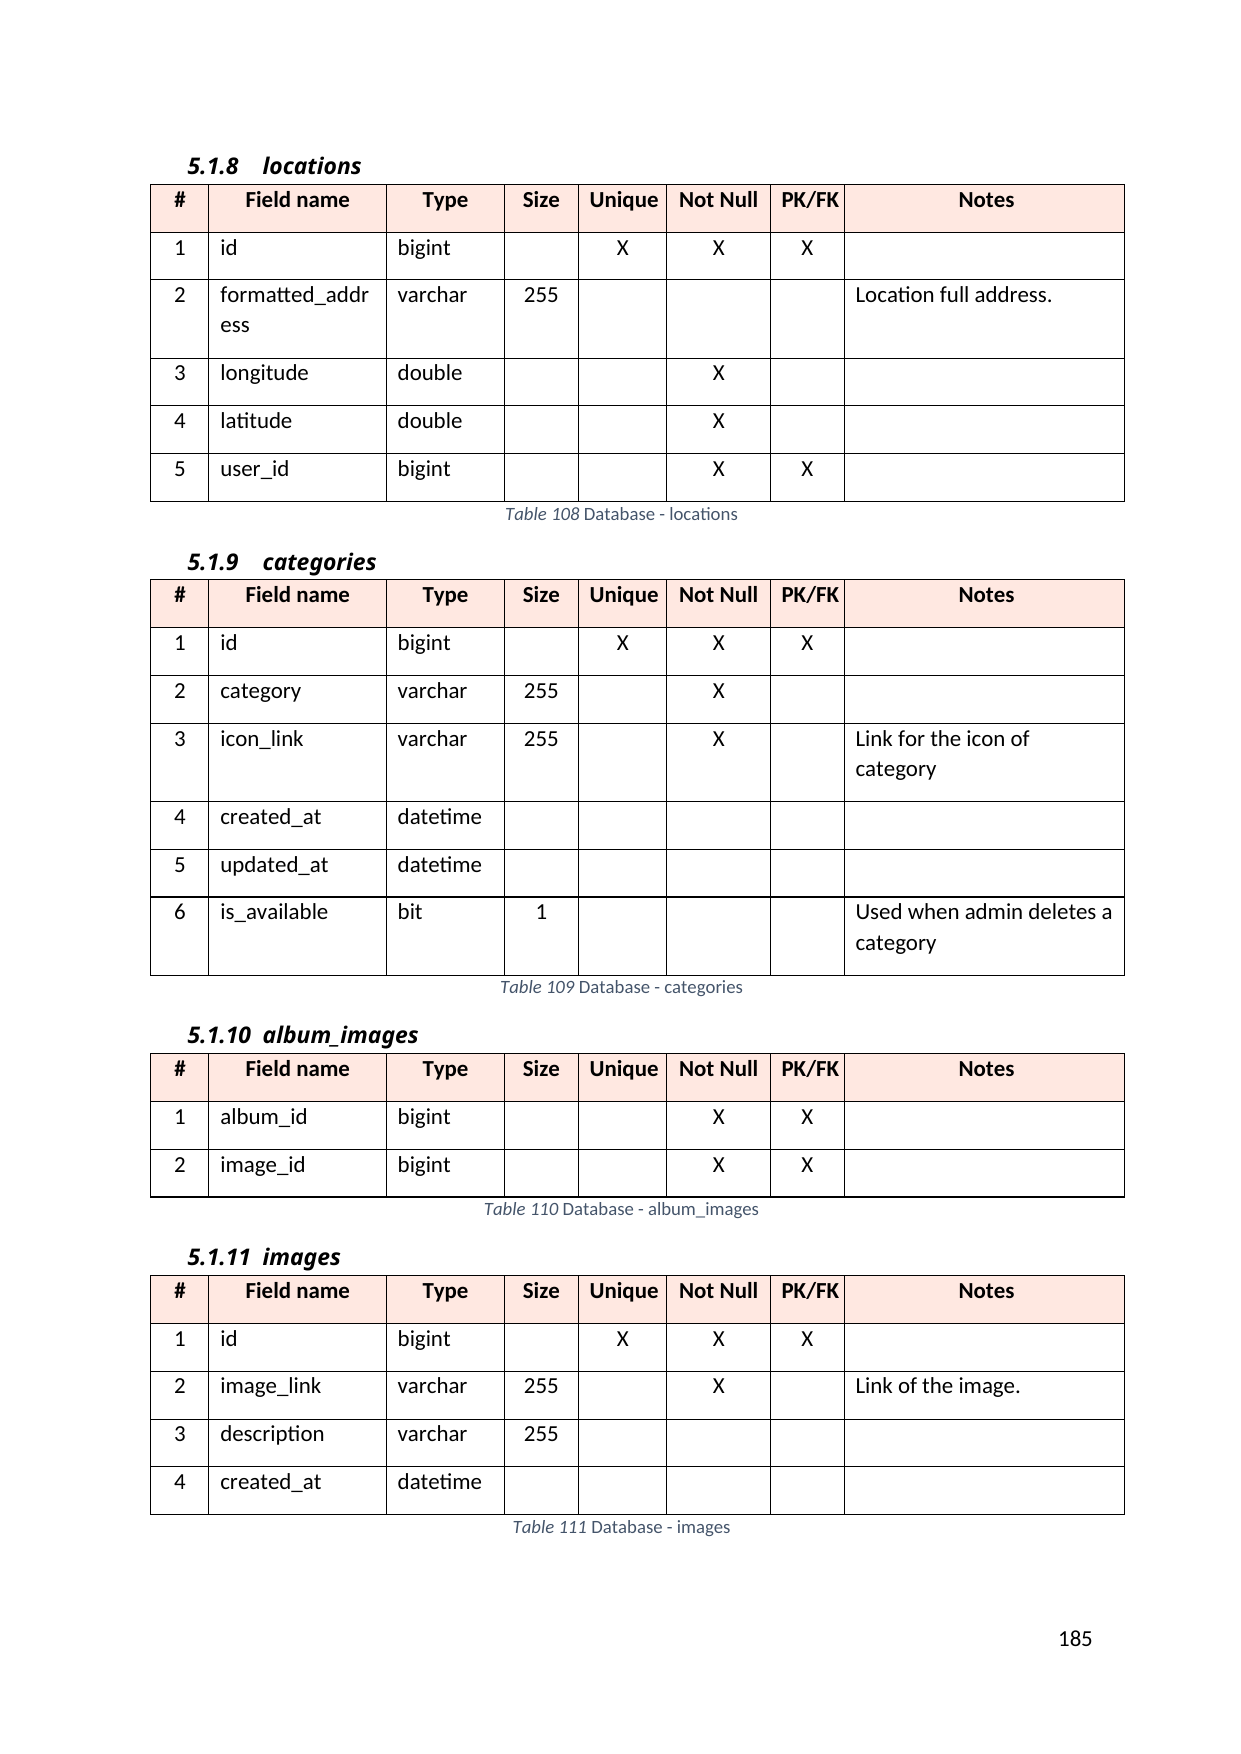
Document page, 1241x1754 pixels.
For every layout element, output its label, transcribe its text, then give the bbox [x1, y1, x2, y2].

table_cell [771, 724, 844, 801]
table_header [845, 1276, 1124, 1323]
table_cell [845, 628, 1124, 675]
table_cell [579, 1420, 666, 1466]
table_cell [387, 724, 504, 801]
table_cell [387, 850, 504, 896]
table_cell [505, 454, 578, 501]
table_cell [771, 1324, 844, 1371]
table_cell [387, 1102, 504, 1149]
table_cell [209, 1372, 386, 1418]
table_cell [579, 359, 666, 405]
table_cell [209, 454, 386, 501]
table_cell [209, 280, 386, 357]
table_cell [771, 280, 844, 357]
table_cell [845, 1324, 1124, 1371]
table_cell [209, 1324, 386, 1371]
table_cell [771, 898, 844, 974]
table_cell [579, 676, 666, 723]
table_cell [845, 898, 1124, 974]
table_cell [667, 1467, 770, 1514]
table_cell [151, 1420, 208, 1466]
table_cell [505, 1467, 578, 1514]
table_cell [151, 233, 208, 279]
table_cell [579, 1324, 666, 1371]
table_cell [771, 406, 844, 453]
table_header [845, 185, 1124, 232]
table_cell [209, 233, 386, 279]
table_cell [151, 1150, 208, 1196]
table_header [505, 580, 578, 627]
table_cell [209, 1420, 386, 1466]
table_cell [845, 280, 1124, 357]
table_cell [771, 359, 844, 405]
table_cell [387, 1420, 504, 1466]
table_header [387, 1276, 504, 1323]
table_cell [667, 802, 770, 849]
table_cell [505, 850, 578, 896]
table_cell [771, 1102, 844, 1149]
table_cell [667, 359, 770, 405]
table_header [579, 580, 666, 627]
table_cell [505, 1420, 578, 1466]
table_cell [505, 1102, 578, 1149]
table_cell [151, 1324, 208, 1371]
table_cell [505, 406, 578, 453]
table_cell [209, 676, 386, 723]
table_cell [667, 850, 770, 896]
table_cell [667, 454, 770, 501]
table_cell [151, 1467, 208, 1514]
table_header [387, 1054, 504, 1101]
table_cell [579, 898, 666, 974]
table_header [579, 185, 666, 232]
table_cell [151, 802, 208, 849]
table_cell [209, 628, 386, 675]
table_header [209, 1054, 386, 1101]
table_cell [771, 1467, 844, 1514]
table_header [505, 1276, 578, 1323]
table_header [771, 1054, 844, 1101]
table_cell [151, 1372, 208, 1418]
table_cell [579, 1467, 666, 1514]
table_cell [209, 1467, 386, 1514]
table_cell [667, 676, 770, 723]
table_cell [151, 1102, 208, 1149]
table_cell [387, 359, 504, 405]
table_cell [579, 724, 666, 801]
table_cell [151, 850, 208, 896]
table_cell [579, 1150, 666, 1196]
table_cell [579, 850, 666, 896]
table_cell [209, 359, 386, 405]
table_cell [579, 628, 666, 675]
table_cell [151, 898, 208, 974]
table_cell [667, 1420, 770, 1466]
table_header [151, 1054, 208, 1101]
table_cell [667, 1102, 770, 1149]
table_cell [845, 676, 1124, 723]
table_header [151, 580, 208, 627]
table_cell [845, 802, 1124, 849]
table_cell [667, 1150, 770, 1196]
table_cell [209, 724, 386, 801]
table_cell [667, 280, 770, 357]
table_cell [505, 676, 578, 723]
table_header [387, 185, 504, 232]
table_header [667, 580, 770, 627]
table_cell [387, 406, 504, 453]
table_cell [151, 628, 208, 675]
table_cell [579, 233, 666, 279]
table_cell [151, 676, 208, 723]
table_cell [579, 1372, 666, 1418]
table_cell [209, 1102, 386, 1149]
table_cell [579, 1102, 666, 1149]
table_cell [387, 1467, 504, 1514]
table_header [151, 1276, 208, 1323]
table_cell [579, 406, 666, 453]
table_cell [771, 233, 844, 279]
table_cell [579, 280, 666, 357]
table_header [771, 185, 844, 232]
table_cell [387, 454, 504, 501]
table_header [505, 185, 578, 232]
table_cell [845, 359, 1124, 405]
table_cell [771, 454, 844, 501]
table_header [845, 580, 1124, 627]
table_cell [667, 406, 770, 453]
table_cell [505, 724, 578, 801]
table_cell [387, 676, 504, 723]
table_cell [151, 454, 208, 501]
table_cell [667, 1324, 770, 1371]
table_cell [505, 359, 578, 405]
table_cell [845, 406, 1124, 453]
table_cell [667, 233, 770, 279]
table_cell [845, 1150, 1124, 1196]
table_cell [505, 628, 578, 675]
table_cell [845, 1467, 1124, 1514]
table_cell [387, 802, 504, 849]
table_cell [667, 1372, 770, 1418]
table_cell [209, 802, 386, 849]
subtitle locations [187, 150, 1093, 181]
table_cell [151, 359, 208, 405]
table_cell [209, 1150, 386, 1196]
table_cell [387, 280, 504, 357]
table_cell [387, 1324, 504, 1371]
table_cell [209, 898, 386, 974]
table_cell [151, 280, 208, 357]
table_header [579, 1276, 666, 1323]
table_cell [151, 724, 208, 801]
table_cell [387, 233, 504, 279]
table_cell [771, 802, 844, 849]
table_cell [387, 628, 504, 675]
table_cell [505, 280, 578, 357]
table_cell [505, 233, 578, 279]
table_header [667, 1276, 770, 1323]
subtitle categories [187, 546, 1093, 577]
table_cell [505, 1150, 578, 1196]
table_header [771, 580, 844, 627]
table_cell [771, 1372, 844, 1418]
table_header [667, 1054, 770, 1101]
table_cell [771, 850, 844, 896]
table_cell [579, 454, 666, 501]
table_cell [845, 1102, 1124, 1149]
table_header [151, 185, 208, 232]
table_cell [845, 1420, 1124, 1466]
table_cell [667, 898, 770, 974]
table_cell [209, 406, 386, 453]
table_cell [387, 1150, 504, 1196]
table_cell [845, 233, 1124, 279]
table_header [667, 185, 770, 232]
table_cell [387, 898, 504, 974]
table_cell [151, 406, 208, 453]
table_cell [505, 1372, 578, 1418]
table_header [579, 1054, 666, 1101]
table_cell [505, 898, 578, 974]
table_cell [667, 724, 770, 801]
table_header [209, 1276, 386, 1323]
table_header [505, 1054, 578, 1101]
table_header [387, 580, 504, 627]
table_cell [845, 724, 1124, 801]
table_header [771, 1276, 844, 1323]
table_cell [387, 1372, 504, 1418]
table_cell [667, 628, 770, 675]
subtitle images [187, 1241, 1093, 1272]
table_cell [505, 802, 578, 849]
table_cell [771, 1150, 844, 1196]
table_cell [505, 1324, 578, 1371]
subtitle album_images [187, 1019, 1093, 1051]
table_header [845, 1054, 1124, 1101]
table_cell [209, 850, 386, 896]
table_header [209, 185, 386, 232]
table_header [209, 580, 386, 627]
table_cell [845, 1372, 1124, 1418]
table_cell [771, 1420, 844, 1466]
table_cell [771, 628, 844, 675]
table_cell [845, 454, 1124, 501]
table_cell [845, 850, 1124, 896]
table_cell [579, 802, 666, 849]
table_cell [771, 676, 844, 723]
